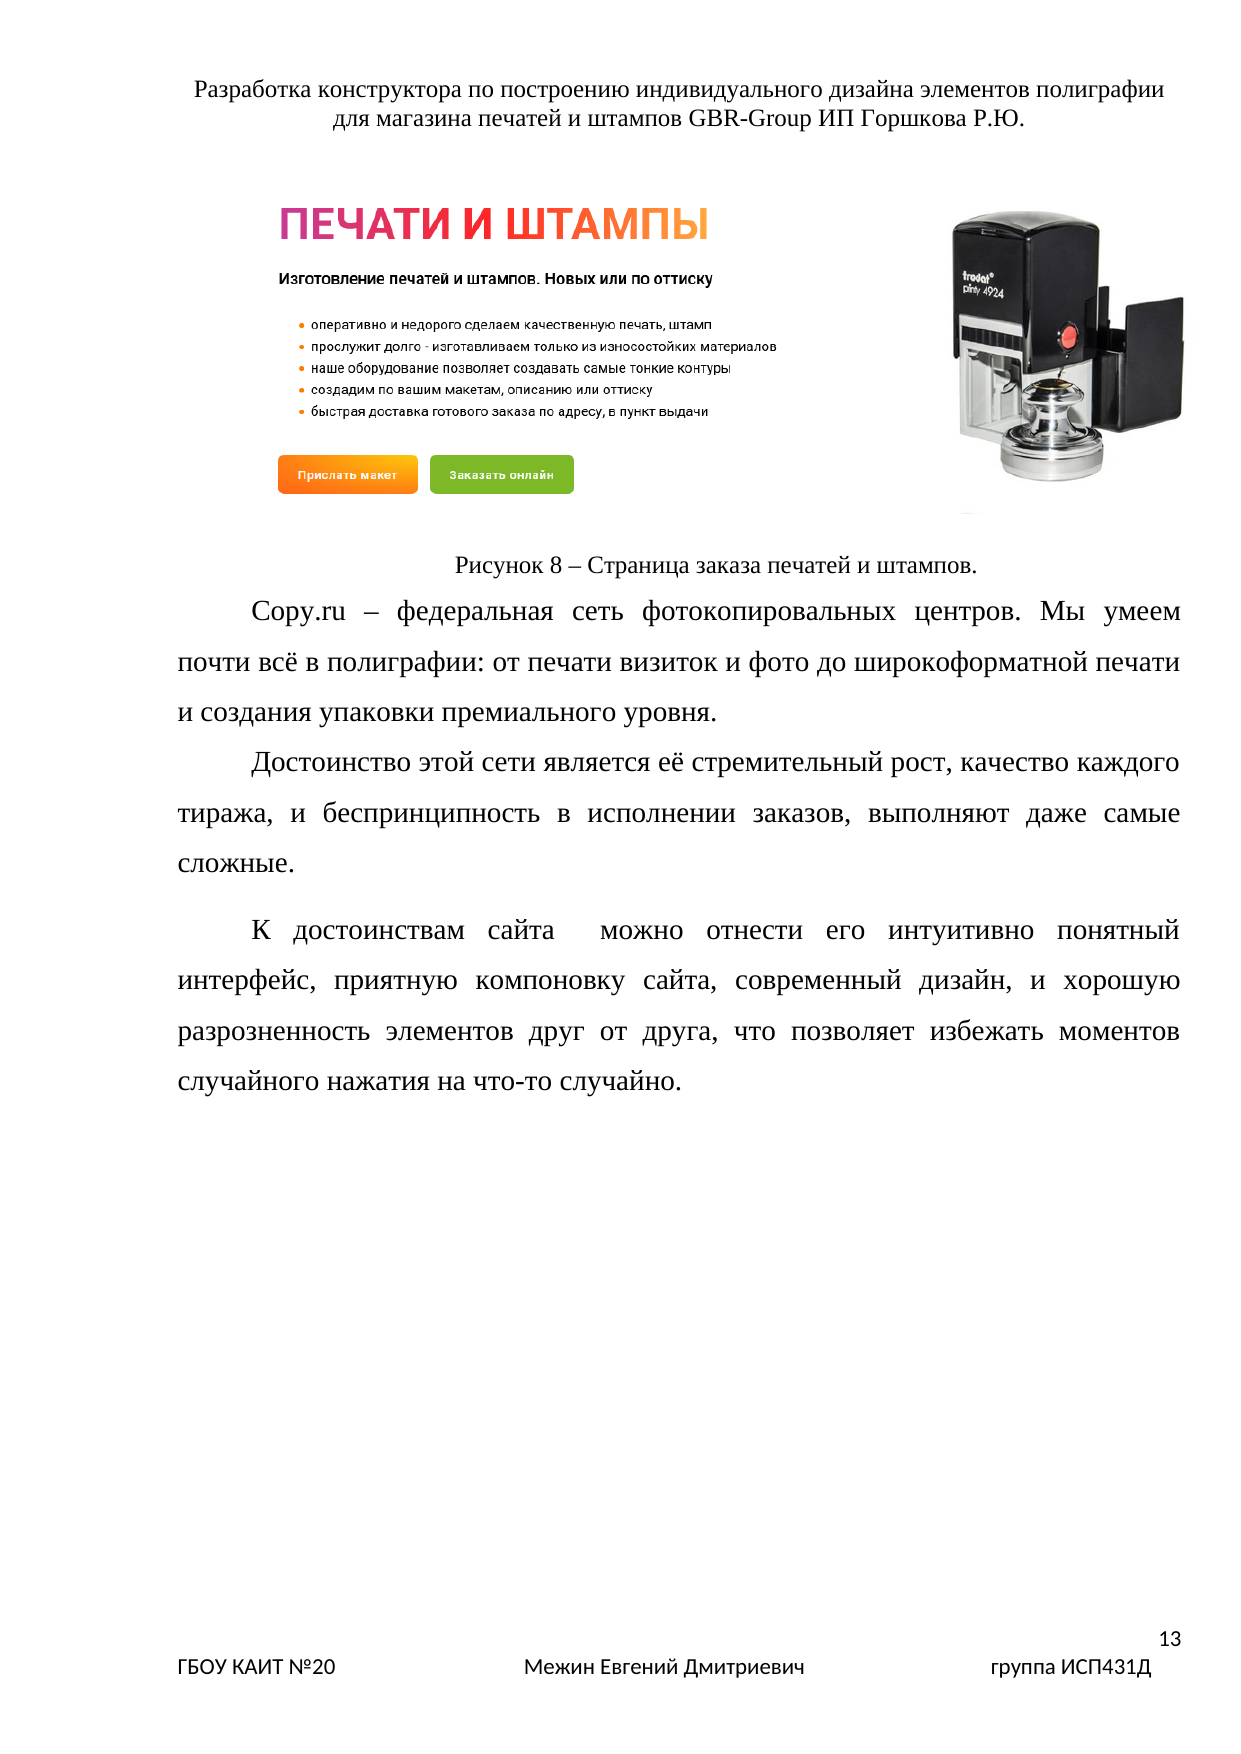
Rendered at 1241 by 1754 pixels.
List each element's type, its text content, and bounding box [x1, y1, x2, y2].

list Рисунок 8 – Страница заказа печатей и штампов. [177, 550, 1181, 579]
text К достоинствам сайта можно отнести его интуитивно понятный интерфейс, приятную компоновку сайта, современный дизайн, и хорошую разрозненность элементов друг от друга, что позволяет избежать моментов случайного нажатия на что-то случайно. [177, 912, 1181, 1097]
list Достоинство этой сети является её стремительный рост, качество каждого тиража, и беспринципность в исполнении заказов, выполняют даже самые сложные. [177, 744, 1181, 879]
list Copy.ru – федеральная сеть фотокопировальных центров. Мы умеем почти всё в полиграфии: от печати визиток и фото до широкоформатной печати и создания упаковки премиального уровня. [177, 593, 1181, 728]
picture [251, 193, 1226, 537]
